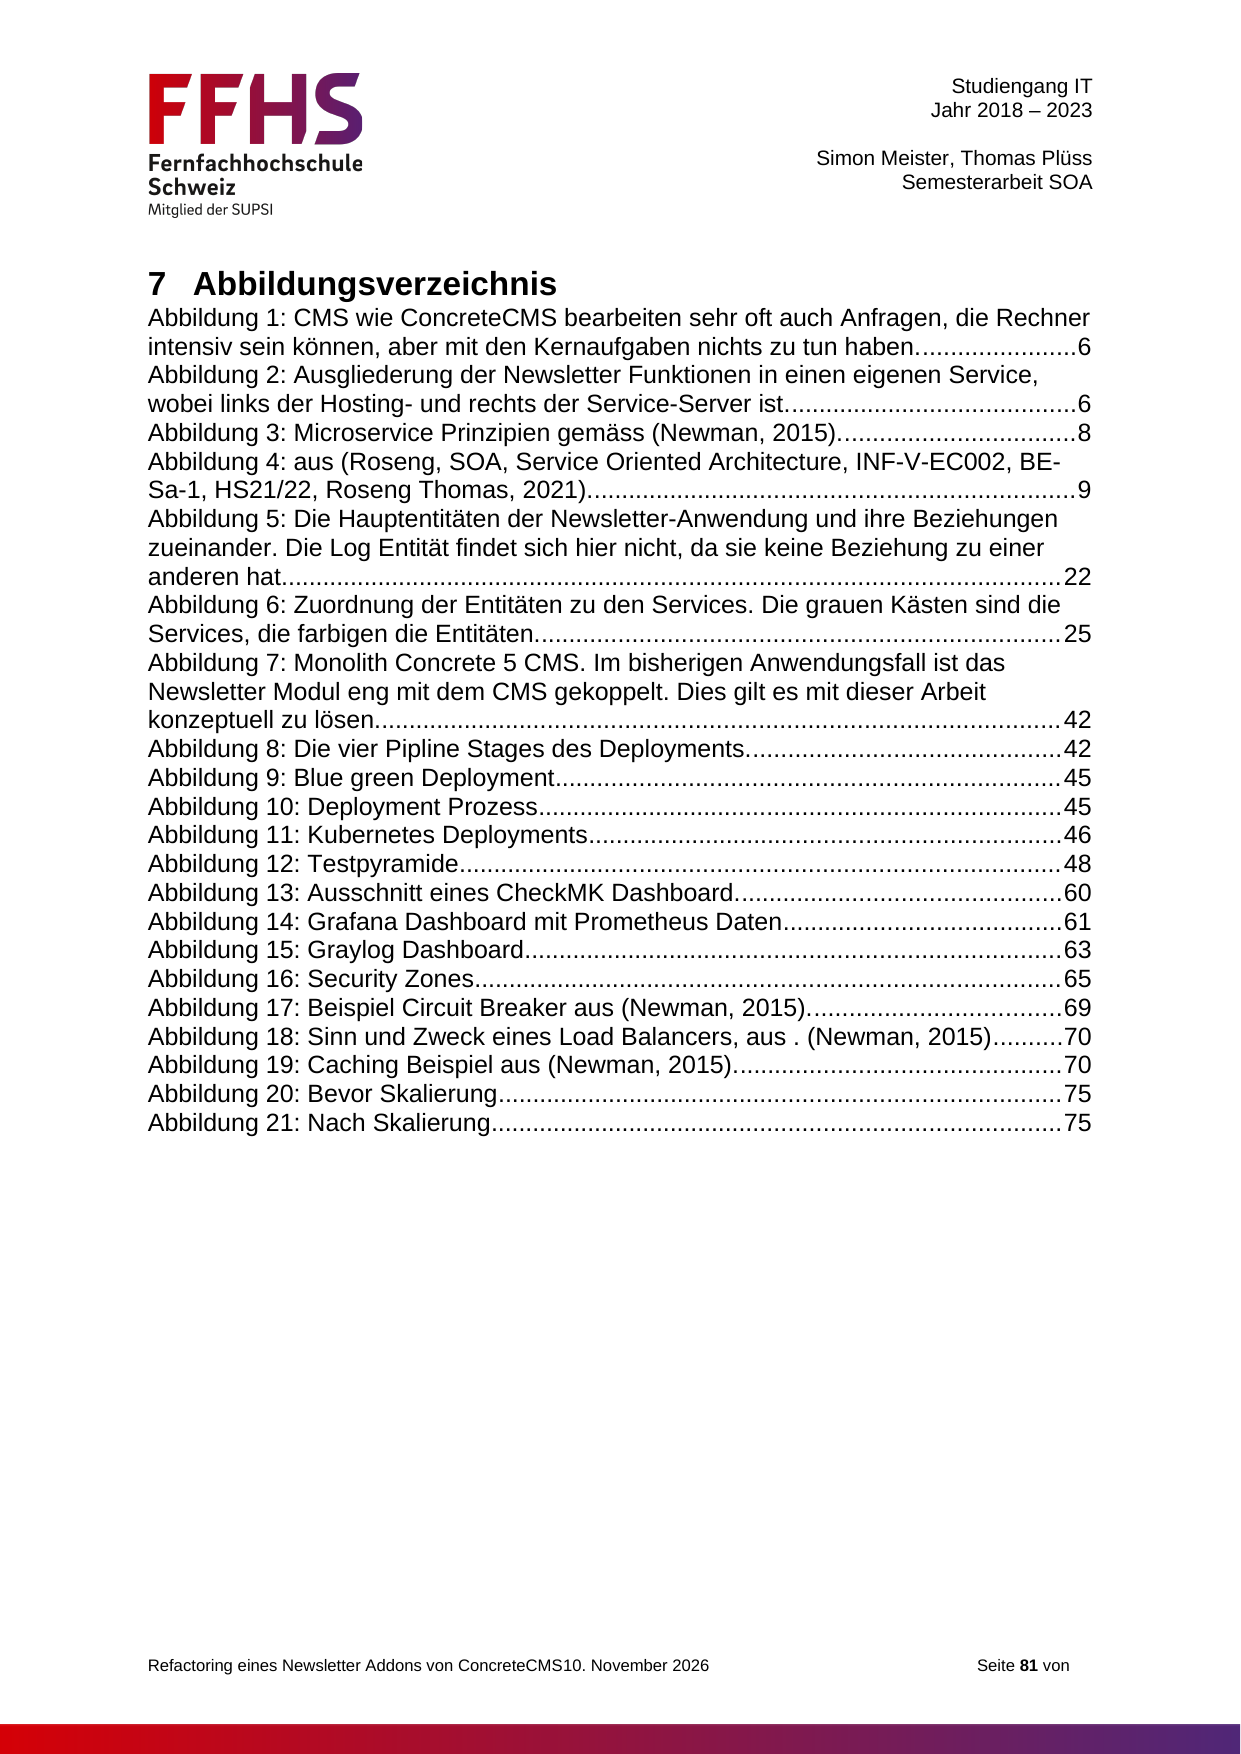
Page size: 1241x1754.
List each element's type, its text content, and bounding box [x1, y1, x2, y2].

text Abbildung 6: Zuordnung der Entitäten zu den Services. Die grauen Kästen sind die Services, die farbigen die Entitäten. 25 [148, 590, 1092, 648]
text Abbildung 21: Nach Skalierung 75 [148, 1108, 1092, 1137]
text Abbildung 18: Sinn und Zweck eines Load Balancers, aus . (Newman, 2015) 70 [148, 1022, 1092, 1050]
text Abbildung 17: Beispiel Circuit Breaker aus (Newman, 2015). 69 [148, 993, 1092, 1022]
picture [0, 1724, 1241, 1754]
text Abbildung 15: Graylog Dashboard 63 [148, 935, 1092, 964]
text Abbildung 13: Ausschnitt eines CheckMK Dashboard. 60 [148, 878, 1092, 907]
picture [148, 73, 363, 218]
text Abbildung 1: CMS wie ConcreteCMS bearbeiten sehr oft auch Anfragen, die Rechner intensiv sein können, aber mit den Kernaufgaben nichts zu tun haben. 6 [148, 303, 1092, 360]
text Abbildung 16: Security Zones 65 [148, 964, 1092, 993]
text Abbildung 5: Die Hauptentitäten der Newsletter-Anwendung und ihre Beziehungen zueinander. Die Log Entität findet sich hier nicht, da sie keine Beziehung zu einer anderen hat. 22 [148, 504, 1092, 590]
text Abbildung 3: Microservice Prinzipien gemäss (Newman, 2015). 8 [148, 418, 1092, 447]
text Abbildung 9: Blue green Deployment 45 [148, 763, 1092, 792]
text Abbildung 10: Deployment Prozess 45 [148, 792, 1092, 820]
text Abbildung 19: Caching Beispiel aus (Newman, 2015). 70 [148, 1050, 1092, 1079]
text Abbildung 4: aus (Roseng, SOA, Service Oriented Architecture, INF-V-EC002, BE-Sa-1, HS21/22, Roseng Thomas, 2021). 9 [148, 447, 1092, 504]
subtitle Abbildungsverzeichnis [148, 264, 1092, 303]
text Abbildung 20: Bevor Skalierung 75 [148, 1079, 1092, 1108]
text Abbildung 7: Monolith Concrete 5 CMS. Im bisherigen Anwendungsfall ist das Newsletter Modul eng mit dem CMS gekoppelt. Dies gilt es mit dieser Arbeit konzeptuell zu lösen. 42 [148, 648, 1092, 734]
text Abbildung 2: Ausgliederung der Newsletter Funktionen in einen eigenen Service, wobei links der Hosting- und rechts der Service-Server ist. 6 [148, 360, 1092, 418]
text Abbildung 8: Die vier Pipline Stages des Deployments. 42 [148, 734, 1092, 763]
text Abbildung 12: Testpyramide 48 [148, 849, 1092, 878]
text Abbildung 14: Grafana Dashboard mit Prometheus Daten 61 [148, 907, 1092, 935]
text Abbildung 11: Kubernetes Deployments 46 [148, 820, 1092, 849]
